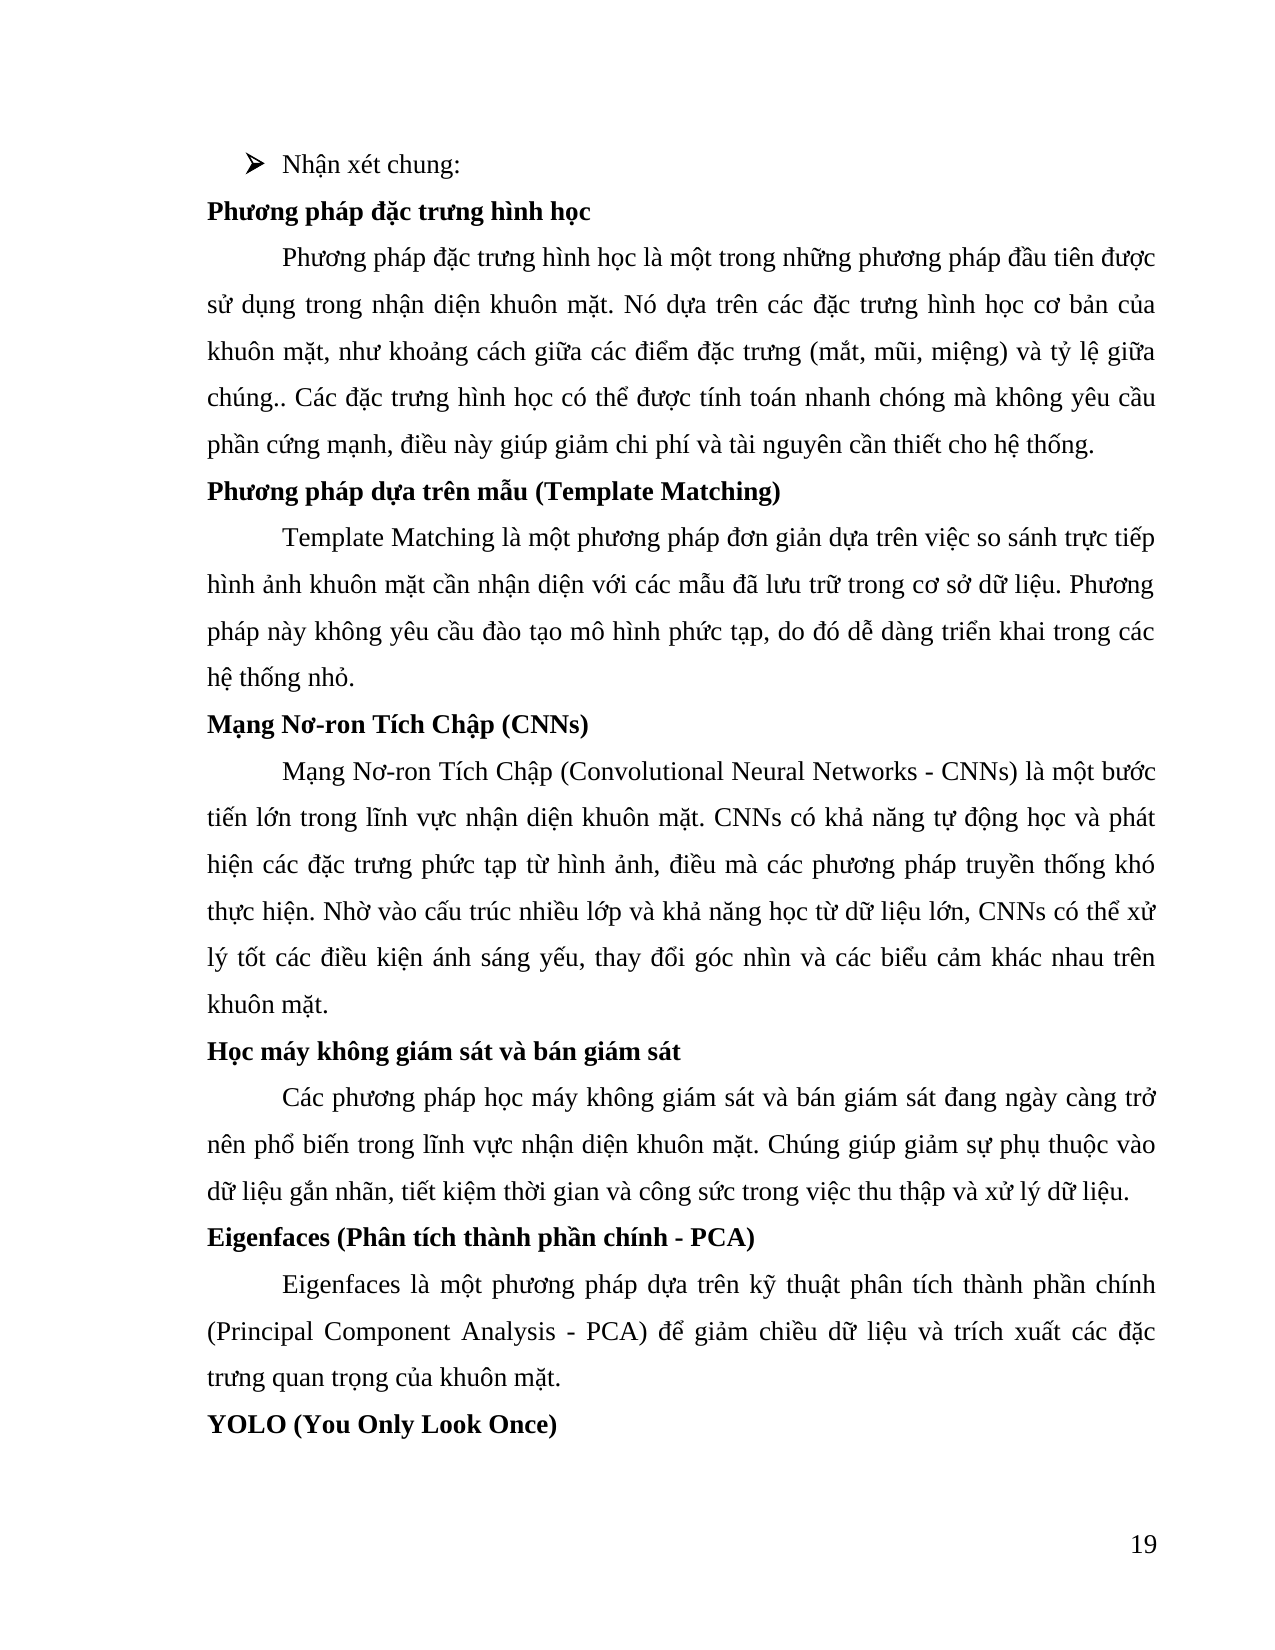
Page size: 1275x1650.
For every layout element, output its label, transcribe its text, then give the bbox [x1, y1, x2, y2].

text Template Matching là một phương pháp đơn giản dựa trên việc so sánh trực tiếp hình ảnh khuôn mặt cần nhận diện với các mẫu đã lưu trữ trong cơ sở dữ liệu. Phương pháp này không yêu cầu đào tạo mô hình phức tạp, do đó dễ dàng triển khai trong các hệ thống nhỏ. [207, 521, 1157, 692]
text Eigenfaces là một phương pháp dựa trên kỹ thuật phân tích thành phần chính (Principal Component Analysis - PCA) để giảm chiều dữ liệu và trích xuất các đặc trưng quan trọng của khuôn mặt. [207, 1268, 1157, 1392]
list Nhận xét chung: [244, 148, 1157, 179]
text Mạng Nơ-ron Tích Chập (Convolutional Neural Networks - CNNs) là một bước tiến lớn trong lĩnh vực nhận diện khuôn mặt. CNNs có khả năng tự động học và phát hiện các đặc trưng phức tạp từ hình ảnh, điều mà các phương pháp truyền thống khó thực hiện. Nhờ vào cấu trúc nhiều lớp và khả năng học từ dữ liệu lớn, CNNs có thể xử lý tốt các điều kiện ánh sáng yếu, thay đổi góc nhìn và các biểu cảm khác nhau trên khuôn mặt. [207, 754, 1157, 1019]
text Phương pháp dựa trên mẫu (Template Matching) [207, 474, 1157, 506]
text Phương pháp đặc trưng hình học là một trong những phương pháp đầu tiên được sử dụng trong nhận diện khuôn mặt. Nó dựa trên các đặc trưng hình học cơ bản của khuôn mặt, như khoảng cách giữa các điểm đặc trưng (mắt, mũi, miệng) và tỷ lệ giữa chúng.. Các đặc trưng hình học có thể được tính toán nhanh chóng mà không yêu cầu phần cứng mạnh, điều này giúp giảm chi phí và tài nguyên cần thiết cho hệ thống. [207, 241, 1157, 459]
text YOLO (You Only Look Once) [207, 1408, 1157, 1439]
text Mạng Nơ-ron Tích Chập (CNNs) [207, 708, 1157, 739]
text Các phương pháp học máy không giám sát và bán giám sát đang ngày càng trở nên phổ biến trong lĩnh vực nhận diện khuôn mặt. Chúng giúp giảm sự phụ thuộc vào dữ liệu gắn nhãn, tiết kiệm thời gian và công sức trong việc thu thập và xử lý dữ liệu. [207, 1081, 1157, 1206]
text Eigenfaces (Phân tích thành phần chính - PCA) [207, 1221, 1157, 1252]
text Học máy không giám sát và bán giám sát [207, 1034, 1157, 1066]
text Phương pháp đặc trưng hình học [207, 194, 1157, 226]
